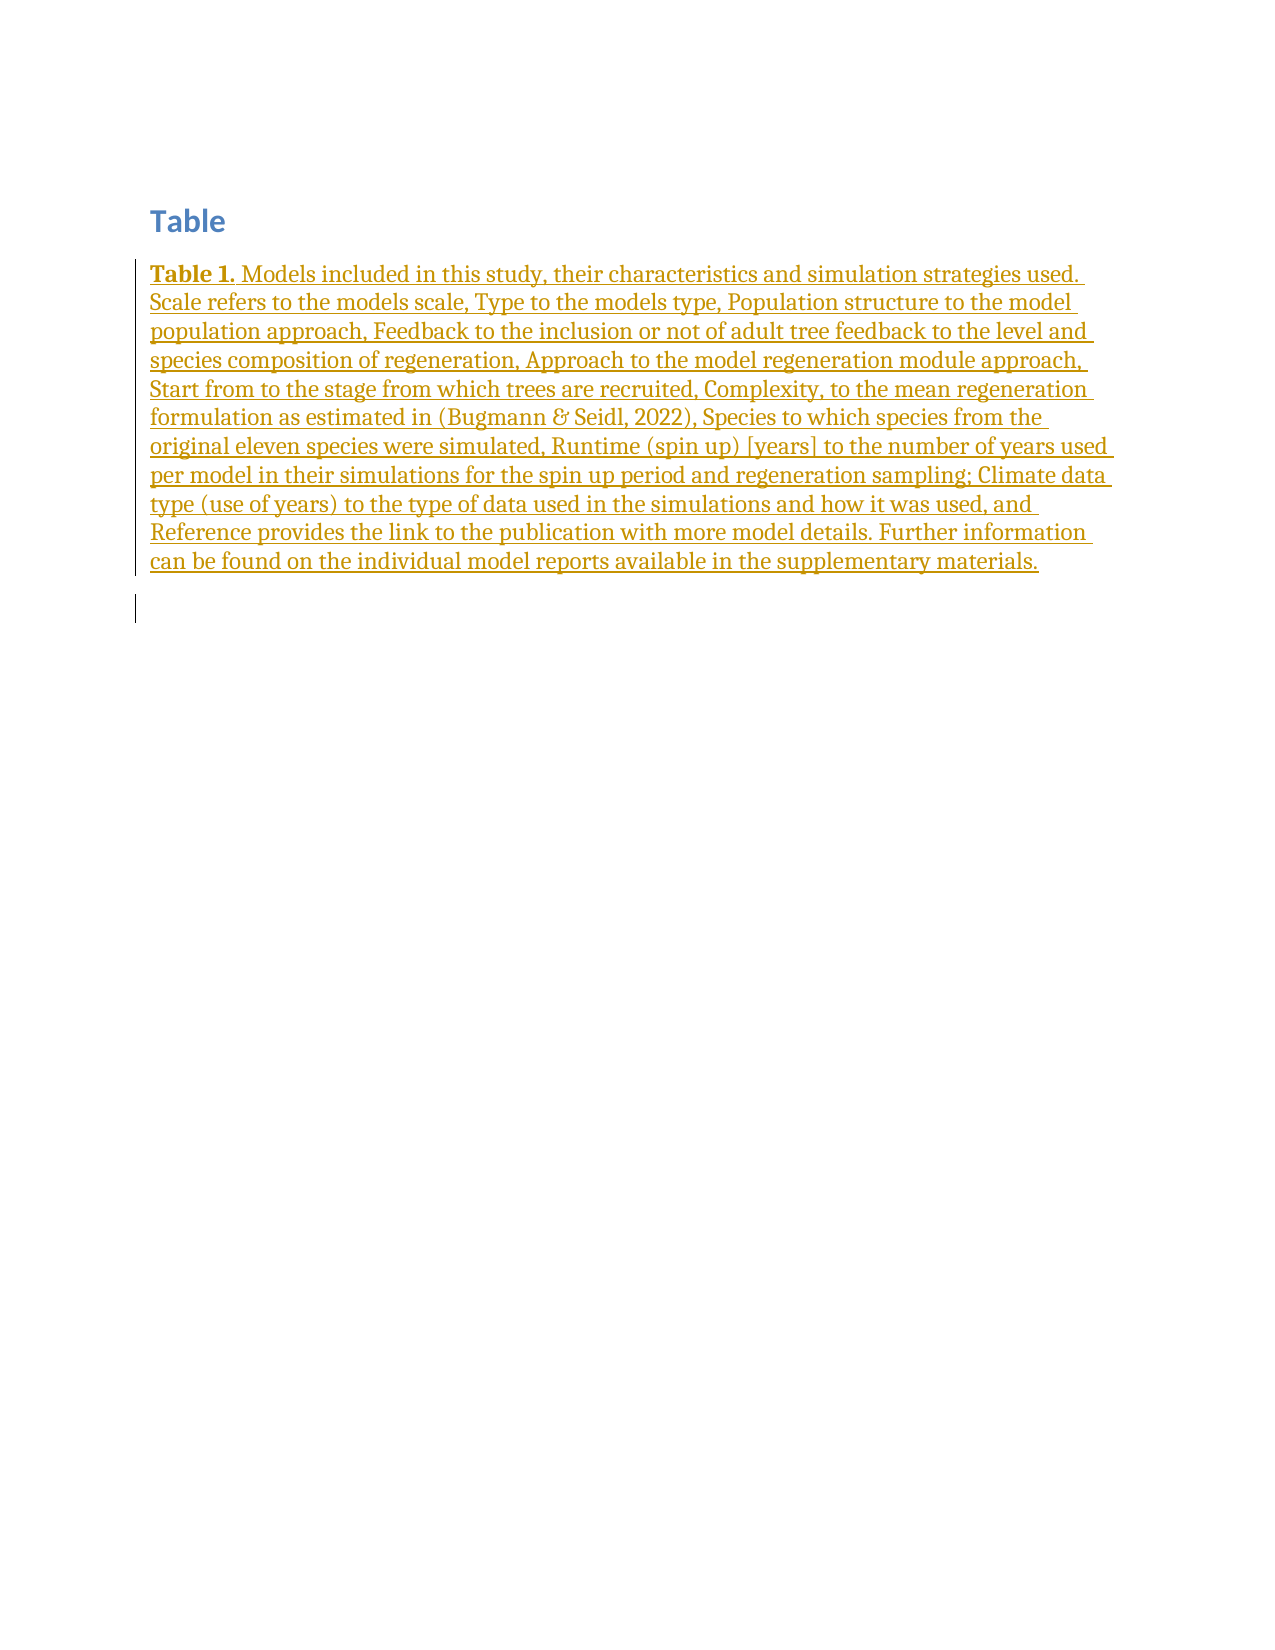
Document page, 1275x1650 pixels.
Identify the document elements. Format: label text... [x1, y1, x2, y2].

subtitle Table [150, 200, 1125, 241]
